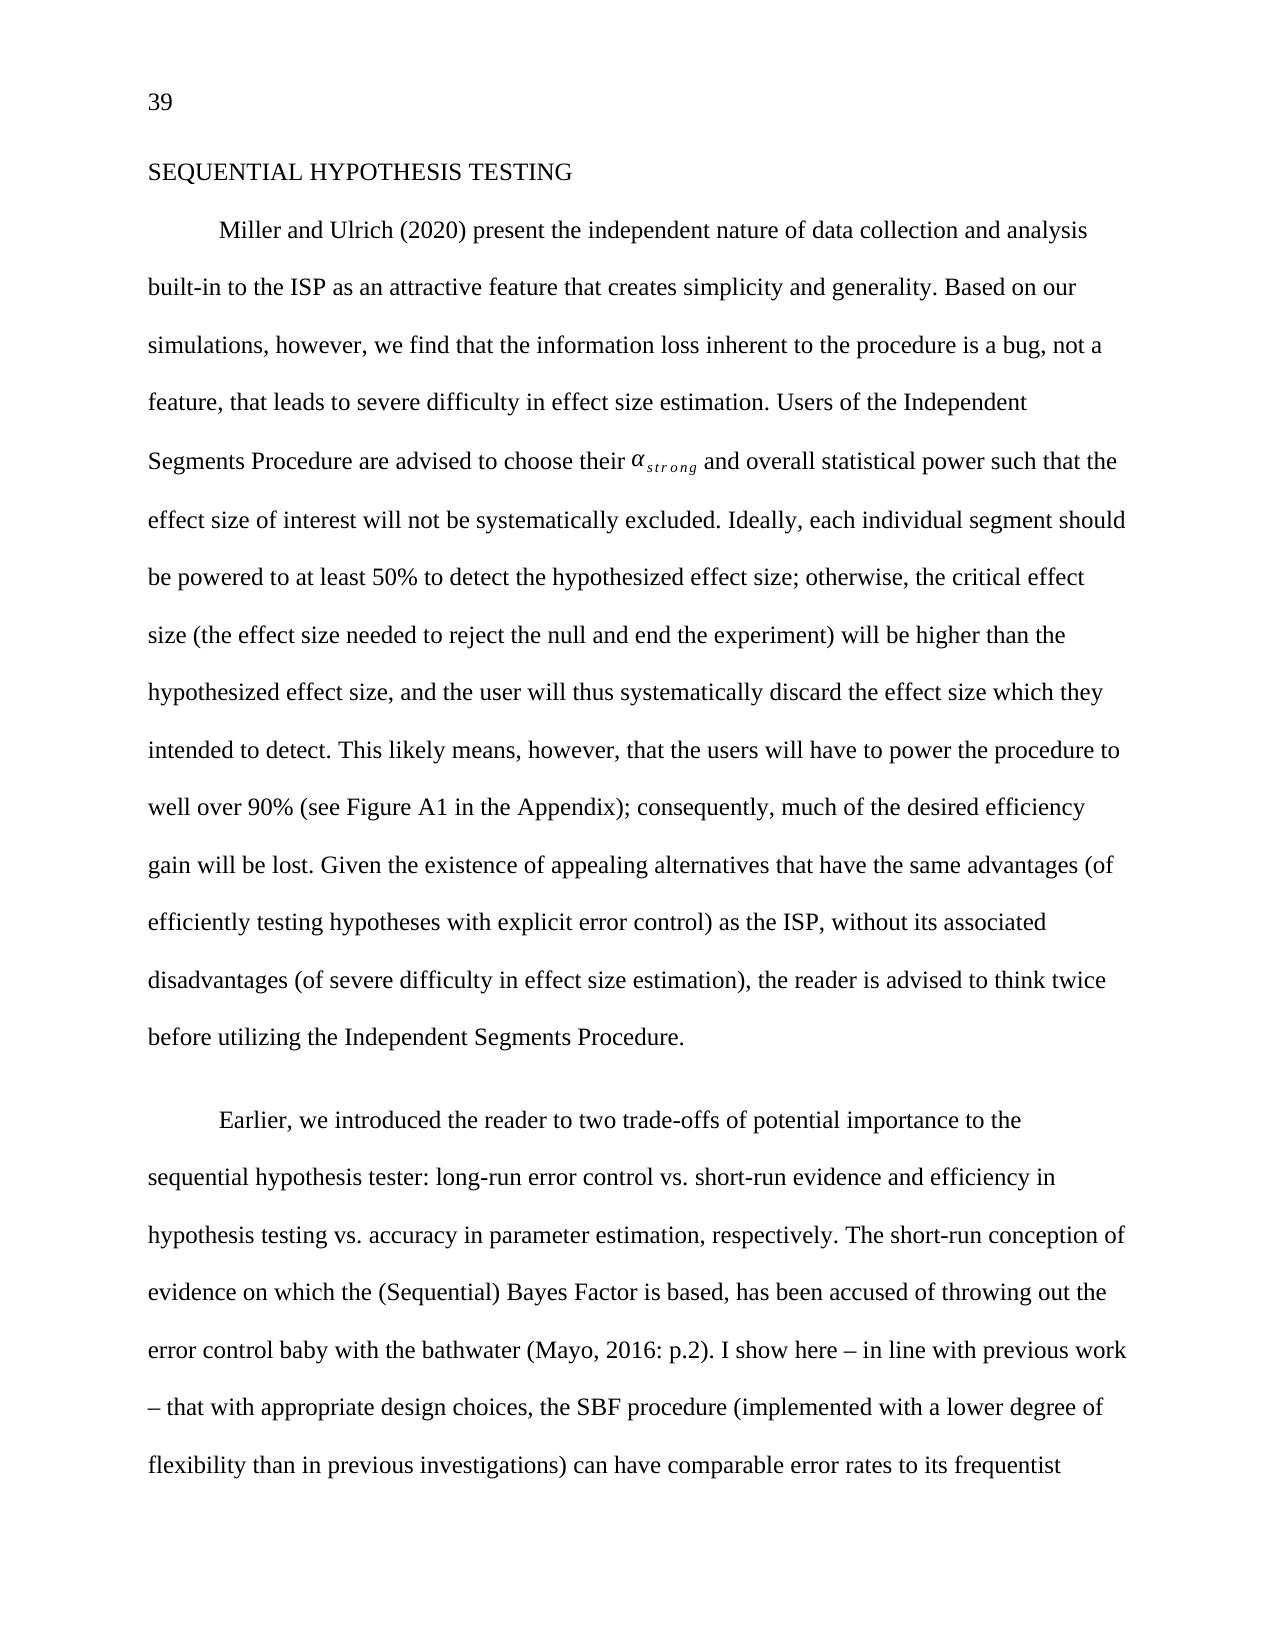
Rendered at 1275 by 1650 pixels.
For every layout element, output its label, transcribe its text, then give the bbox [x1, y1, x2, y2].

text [148, 1105, 1127, 1479]
text Miller and Ulrich (2020) present the independent nature of data collection and analysis built-in to the ISP as an attractive feature that creates simplicity and generality. Based on our simulations, however, we find that the information loss inherent to the procedure is a bug, not a feature, that leads to severe difficulty in effect size estimation. Users of the Independent Segments Procedure are advised to choose their and overall statistical power such that the effect size of interest will not be systematically excluded. Ideally, each individual segment should be powered to at least 50% to detect the hypothesized effect size; otherwise, the critical effect size (the effect size needed to reject the null and end the experiment) will be higher than the hypothesized effect size, and the user will thus systematically discard the effect size which they intended to detect. This likely means, however, that the users will have to power the procedure to well over 90% (see Figure A1 in the Appendix); consequently, much of the desired efficiency gain will be lost. Given the existence of appealing alternatives that have the same advantages (of efficiently testing hypotheses with explicit error control) as the ISP, without its associated disadvantages (of severe difficulty in effect size estimation), the reader is advised to think twice before utilizing the Independent Segments Procedure. [148, 215, 1127, 1051]
